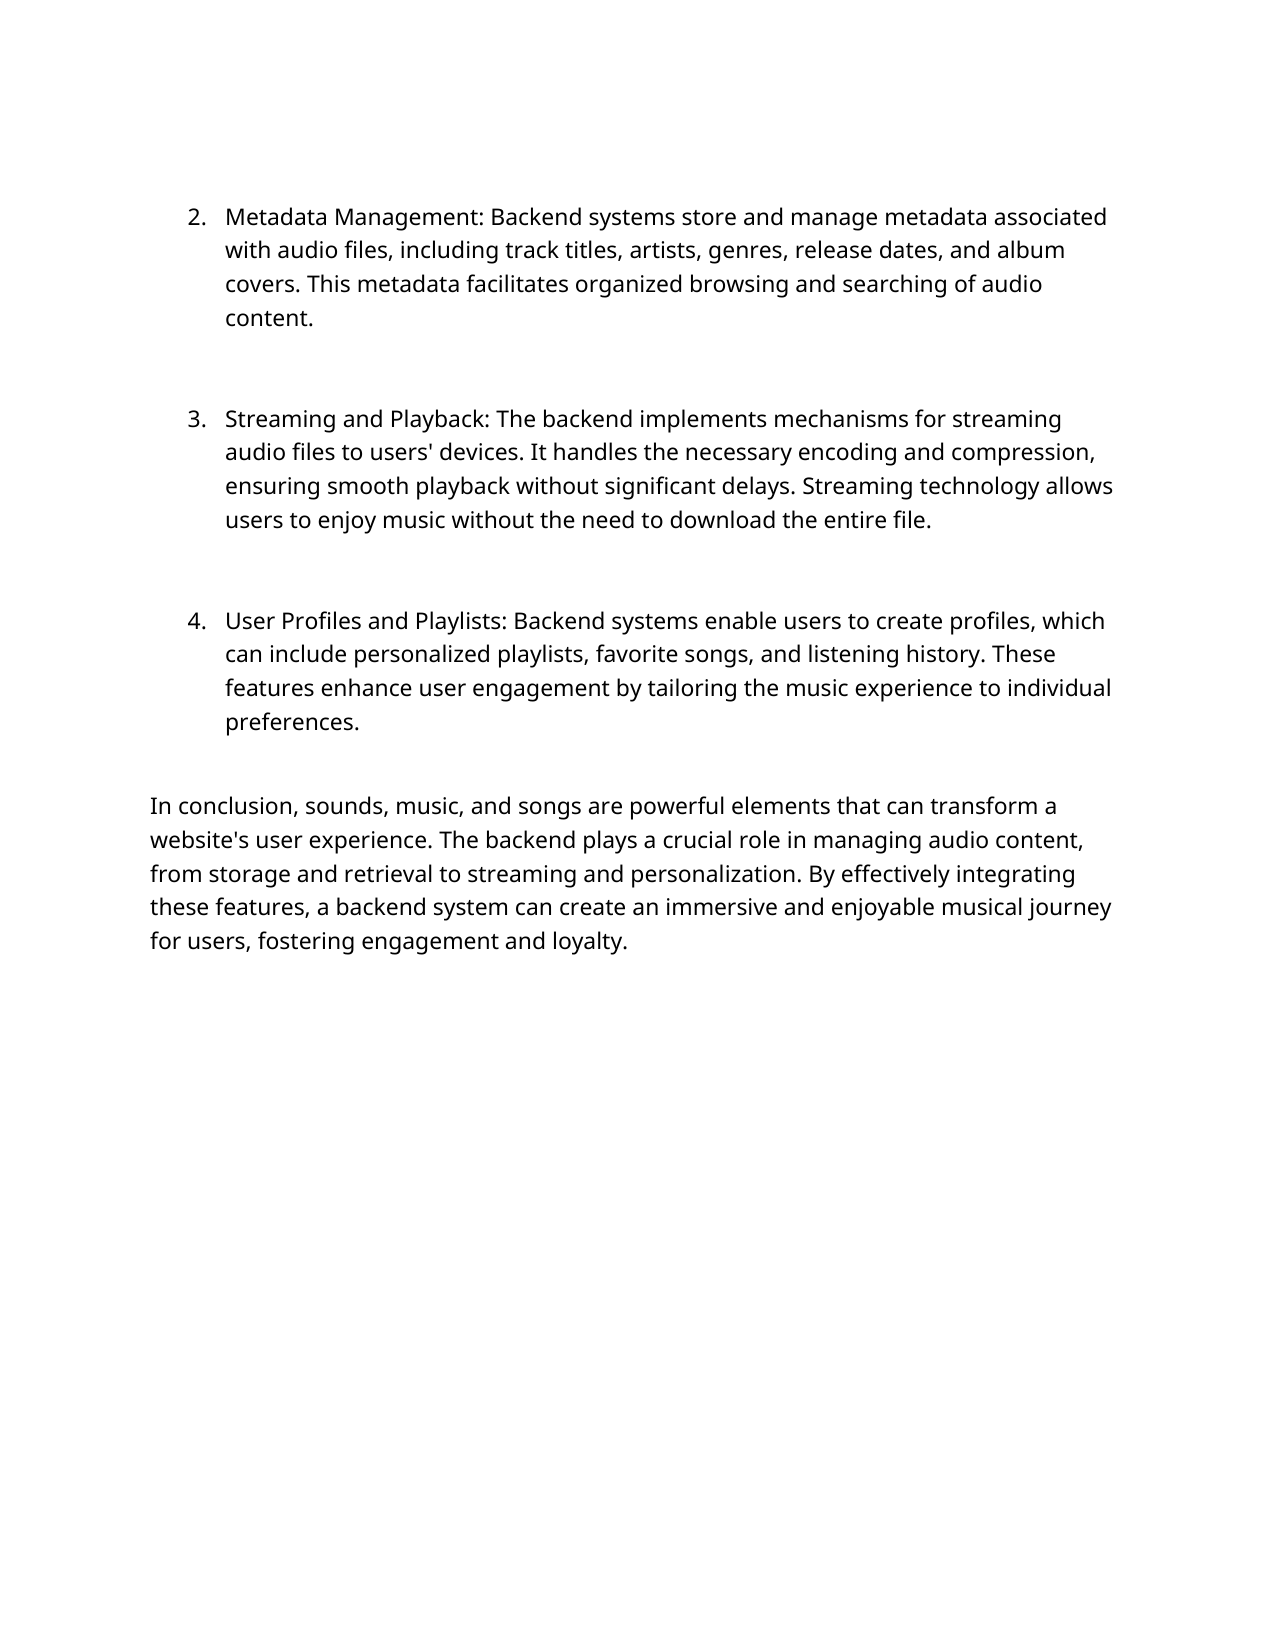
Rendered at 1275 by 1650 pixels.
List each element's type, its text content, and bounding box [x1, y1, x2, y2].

list User Profiles and Playlists: Backend systems enable users to create profiles, which can include personalized playlists, favorite songs, and listening history. These features enhance user engagement by tailoring the music experience to individual preferences. [187, 604, 1125, 737]
text In conclusion, sounds, music, and songs are powerful elements that can transform a website's user experience. The backend plays a crucial role in managing audio content, from storage and retrieval to streaming and personalization. By effectively integrating these features, a backend system can create an immersive and enjoyable musical journey for users, fostering engagement and loyalty. [150, 790, 1125, 956]
list Streaming and Playback: The backend implements mechanisms for streaming audio files to users' devices. It handles the necessary encoding and compression, ensuring smooth playback without significant delays. Streaming technology allows users to enjoy music without the need to download the entire file. [187, 402, 1125, 535]
list Metadata Management: Backend systems store and manage metadata associated with audio files, including track titles, artists, genres, release dates, and album covers. This metadata facilitates organized browsing and searching of audio content. [187, 200, 1125, 333]
